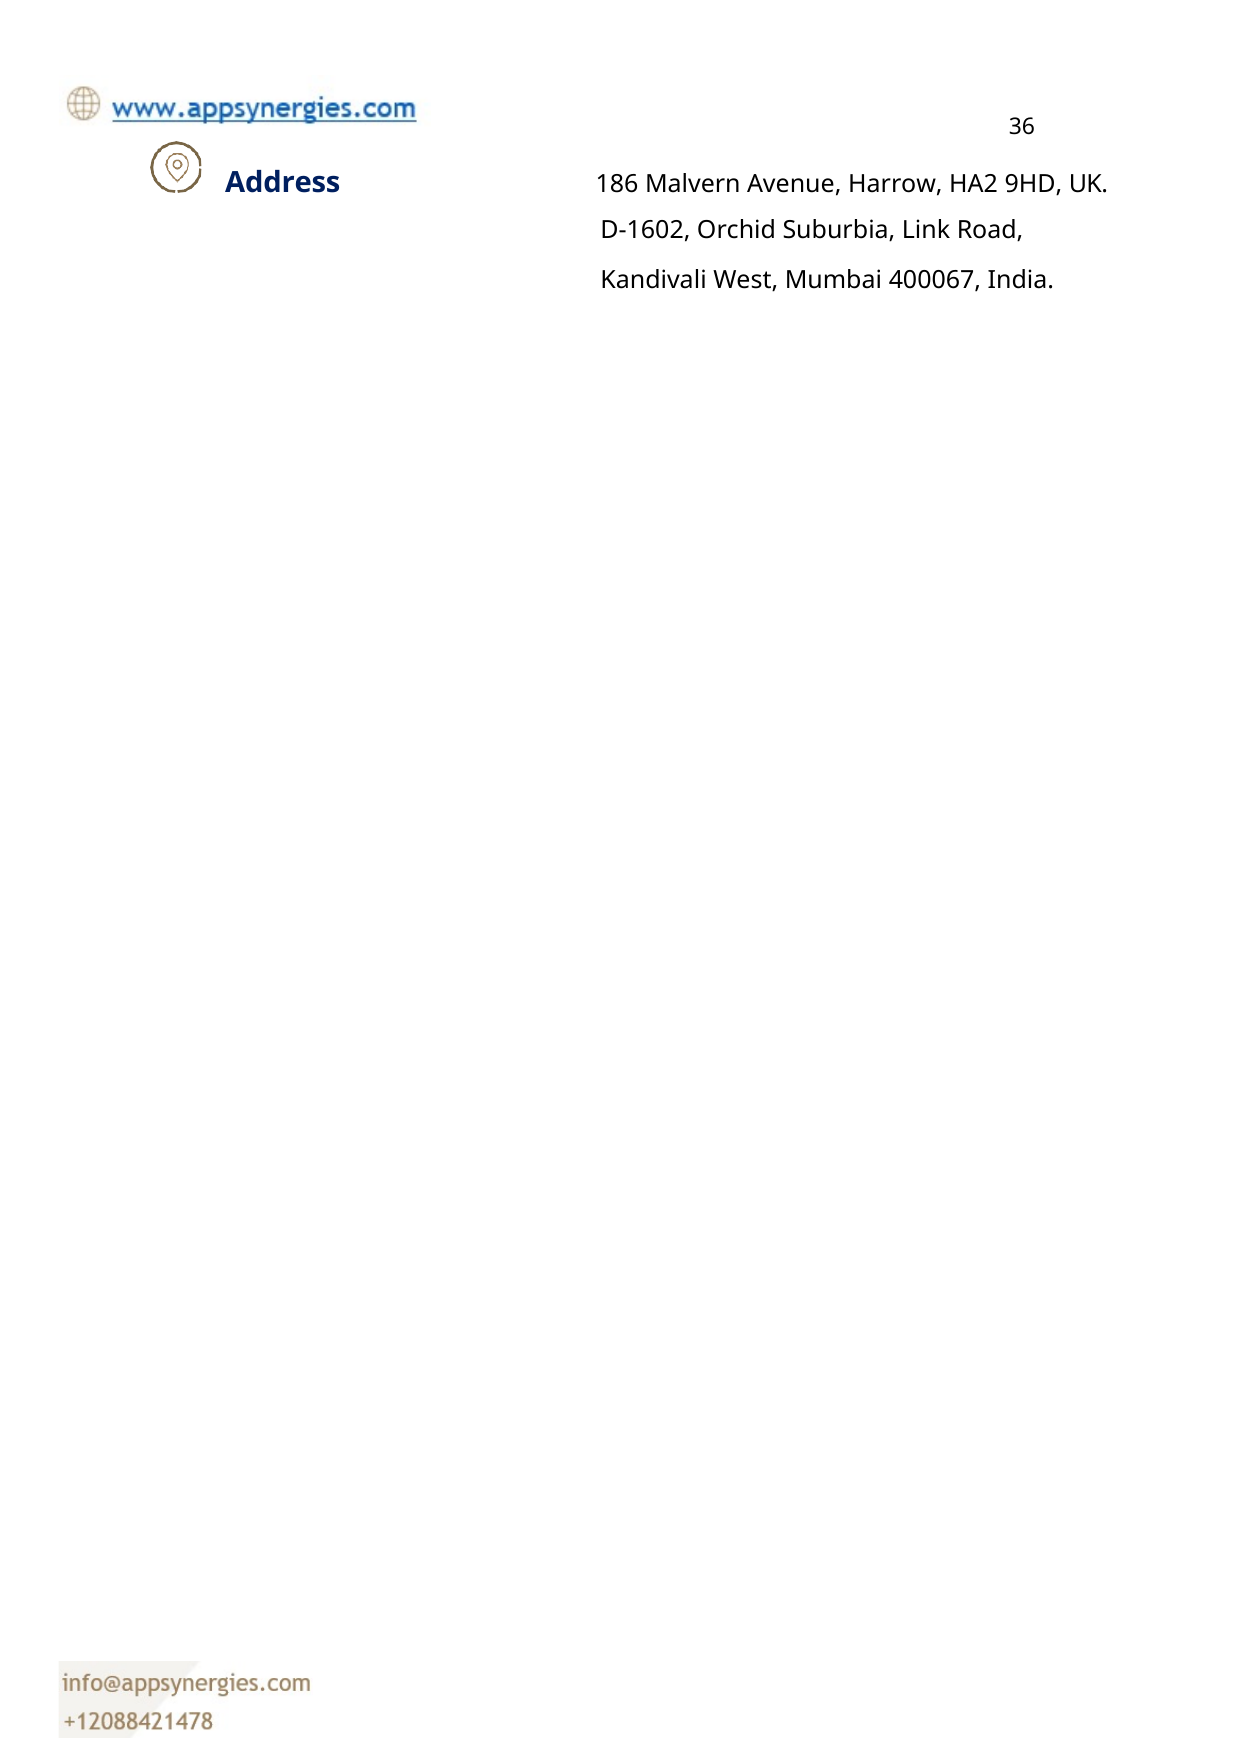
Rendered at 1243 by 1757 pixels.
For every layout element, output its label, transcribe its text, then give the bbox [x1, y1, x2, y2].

text Address 186 Malvern Avenue, Harrow, HA2 9HD, UK. [150, 141, 1243, 201]
picture [58, 75, 431, 135]
picture [58, 1661, 313, 1738]
picture [150, 141, 202, 193]
text D-1602, Orchid Suburbia, Link Road, Kandivali West, Mumbai 400067, India. [600, 211, 1066, 296]
